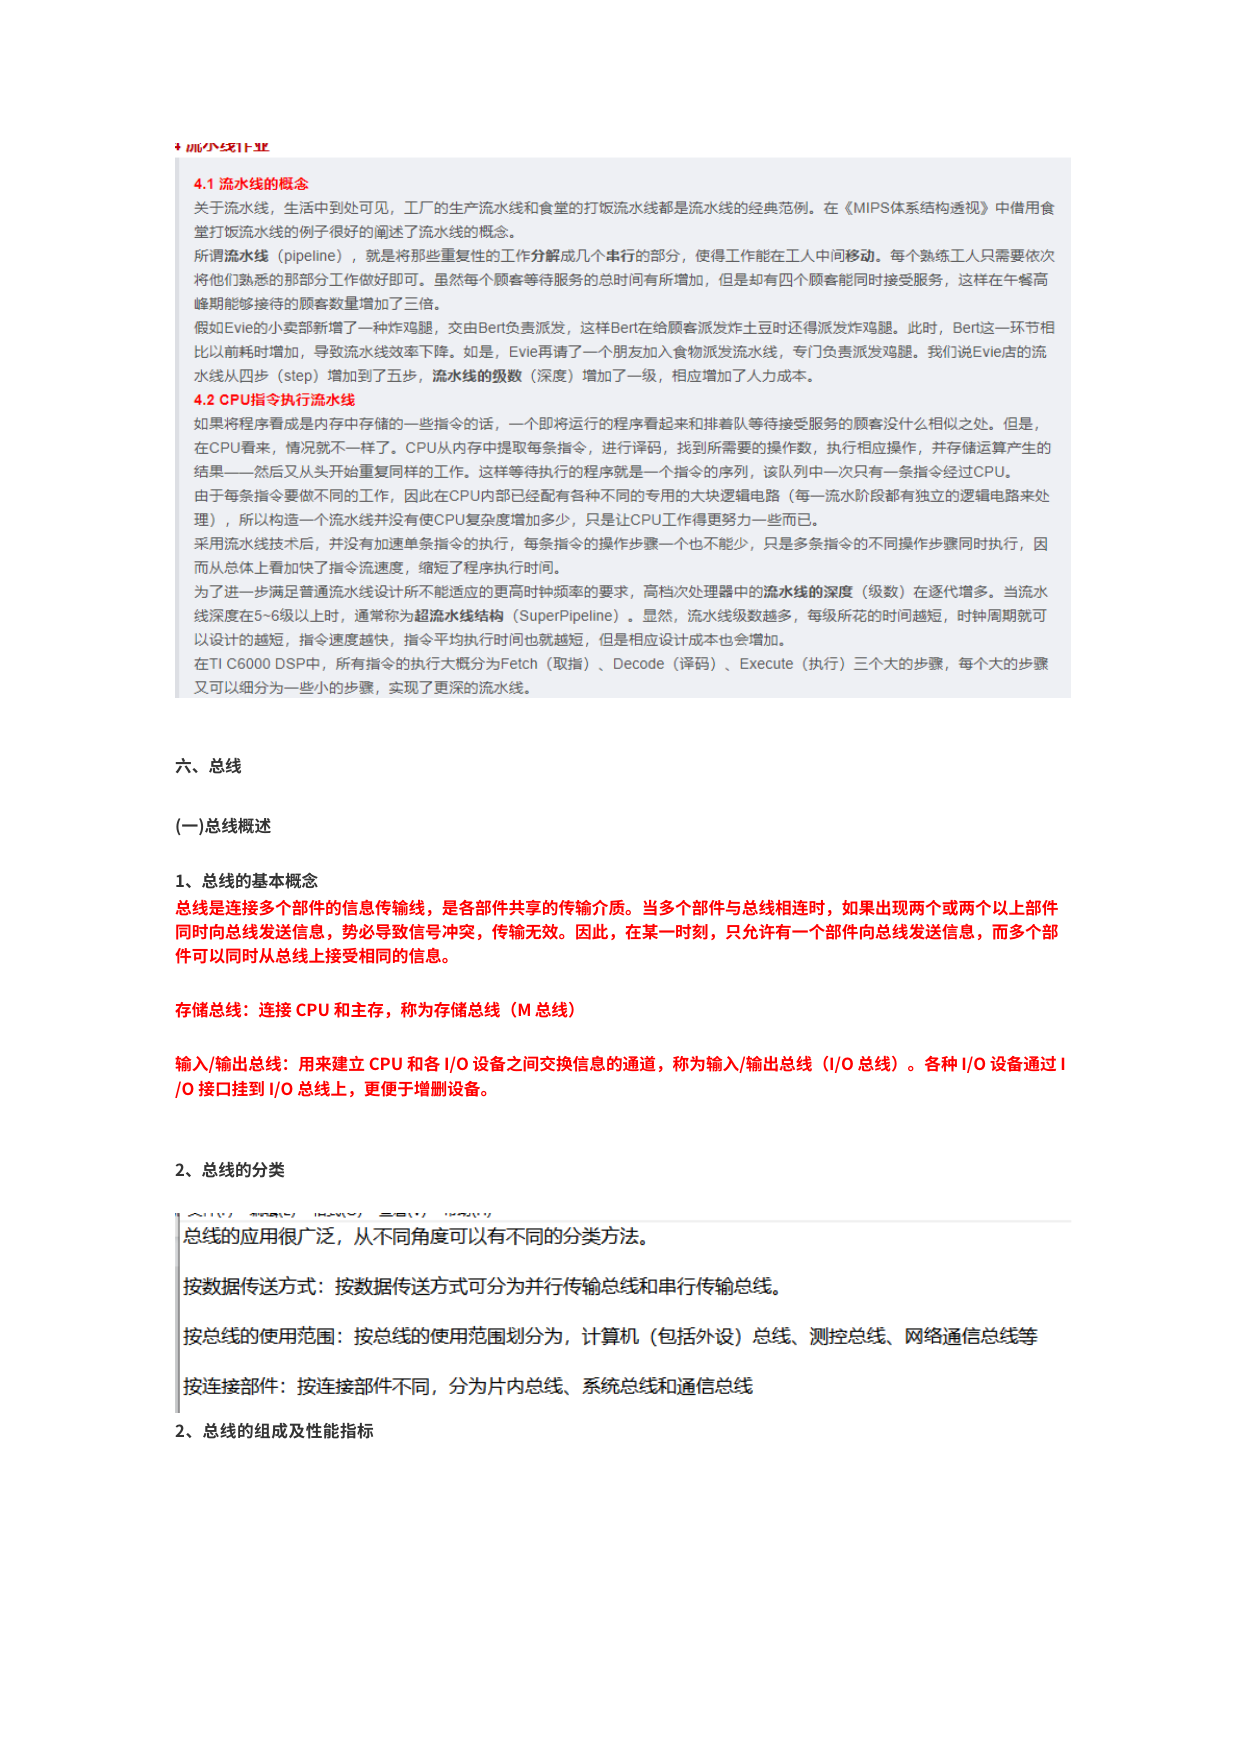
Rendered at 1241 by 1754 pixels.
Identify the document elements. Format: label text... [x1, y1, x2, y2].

text 总线是连接多个部件的信息传输线，是各部件共享的传输介质。当多个部件与总线相连时，如果出现两个或两个以上部件同时向总线发送信息，势必导致信号冲突，传输无效。因此，在某一时刻，只允许有一个部件向总线发送信息，而多个部件可以同时从总线上接受相同的信息。 [175, 895, 1068, 967]
text 存储总线：连接 CPU 和主存，称为存储总线（M总线） [175, 997, 1068, 1021]
list 总线的组成及性能指标 [175, 1418, 1068, 1442]
text 输入/输出总线：用来建立 CPU 和各 I/O 设备之间交换信息的通道，称为输入/输出总线（I/O 总线）。各种 I/O 设备通过 I/O 接口挂到 I/O 总线上，更便于增删设备。 [175, 1051, 1068, 1100]
picture [175, 1213, 1072, 1413]
text (一)总线概述 [175, 809, 1068, 838]
text 2、总线的分类 [175, 1157, 1068, 1181]
picture [175, 143, 1071, 698]
text 1、总线的基本概念 [175, 868, 1068, 892]
list 六、总线 [175, 753, 1068, 777]
